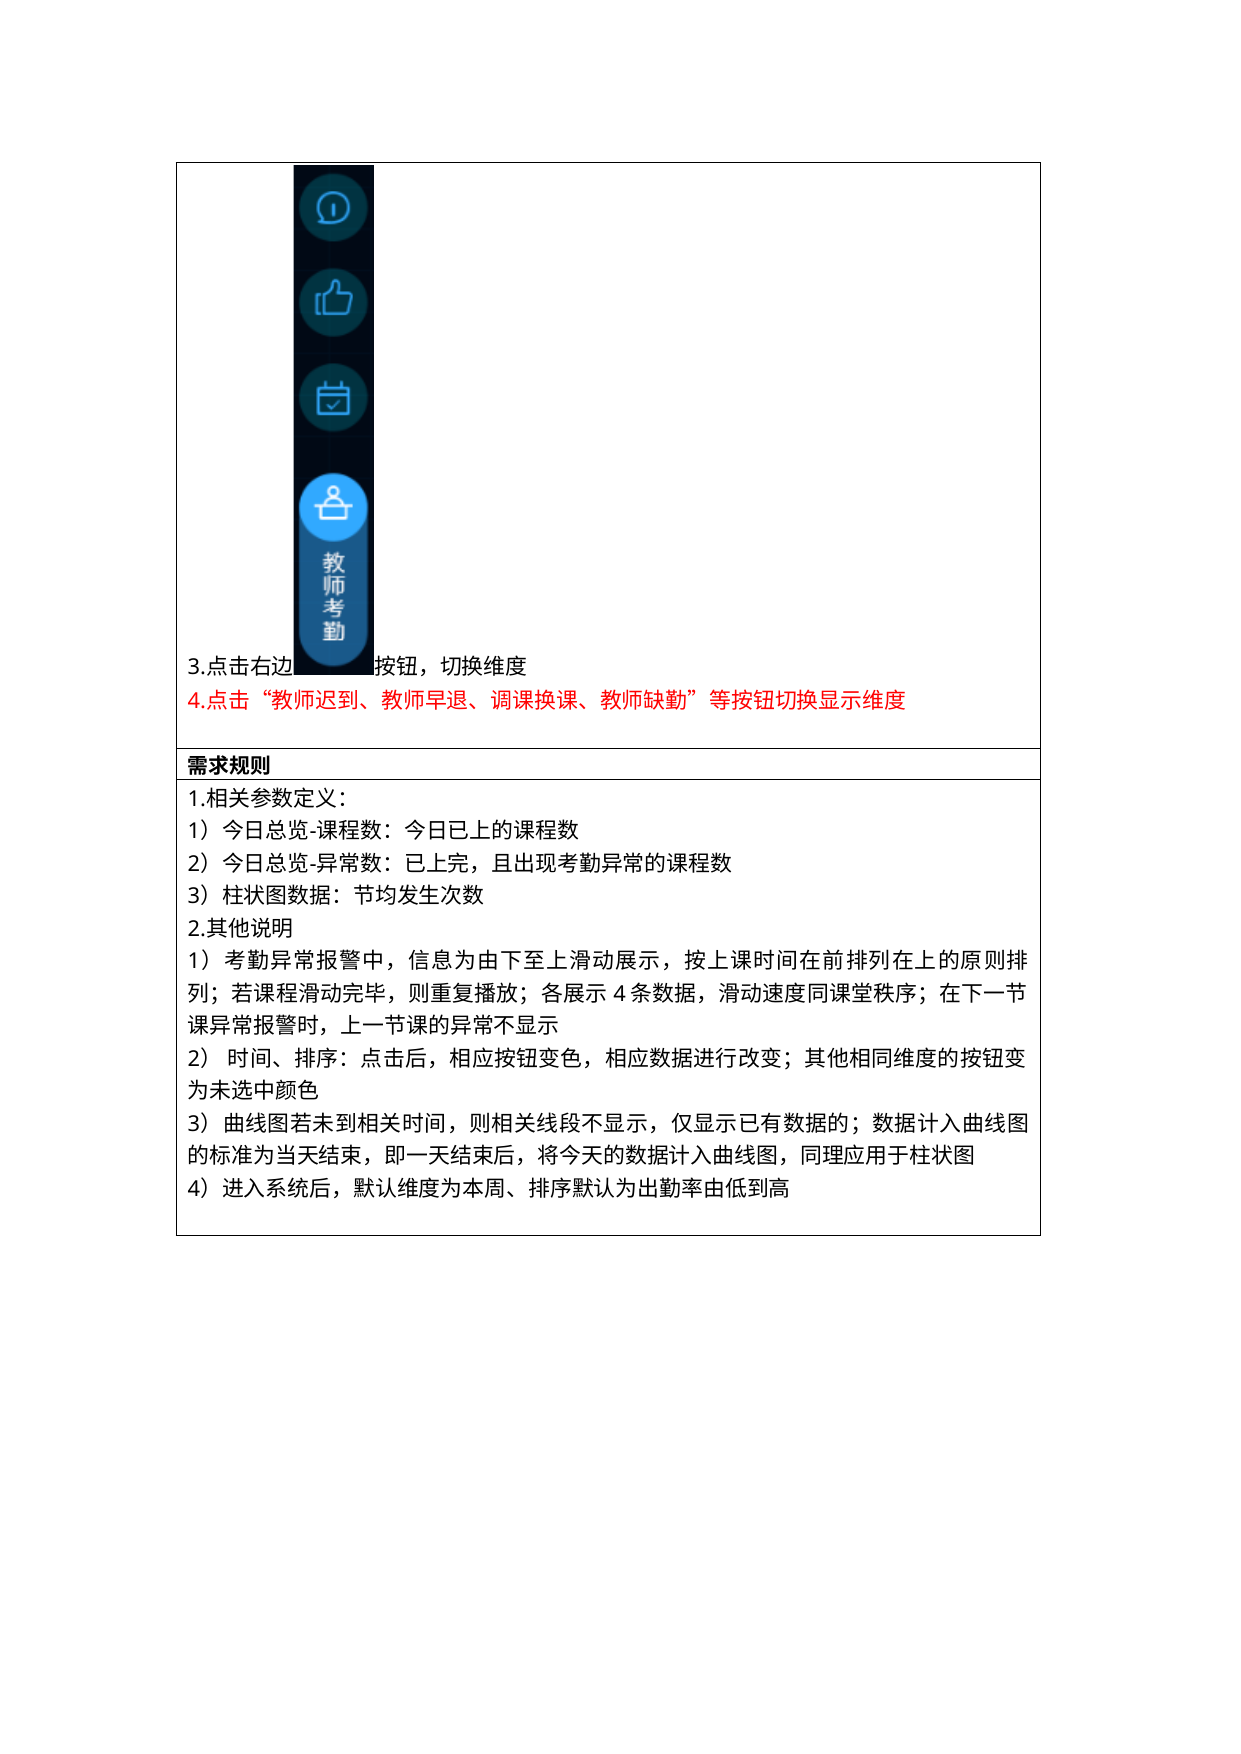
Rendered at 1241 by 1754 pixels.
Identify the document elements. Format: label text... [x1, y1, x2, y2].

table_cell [177, 780, 1040, 1235]
picture [293, 165, 374, 675]
table_cell 需求规则 [177, 749, 1040, 779]
table_cell 1.点击“本周”、“本月”、“本学期”切换时间维度 2.点击“正序”、“反序”切换排序维度 3.点击右边按钮，切换维度 4.点击“教师迟到、教师早退、调课换课、教师缺勤”等按钮切换显示维度 [177, 163, 1040, 748]
